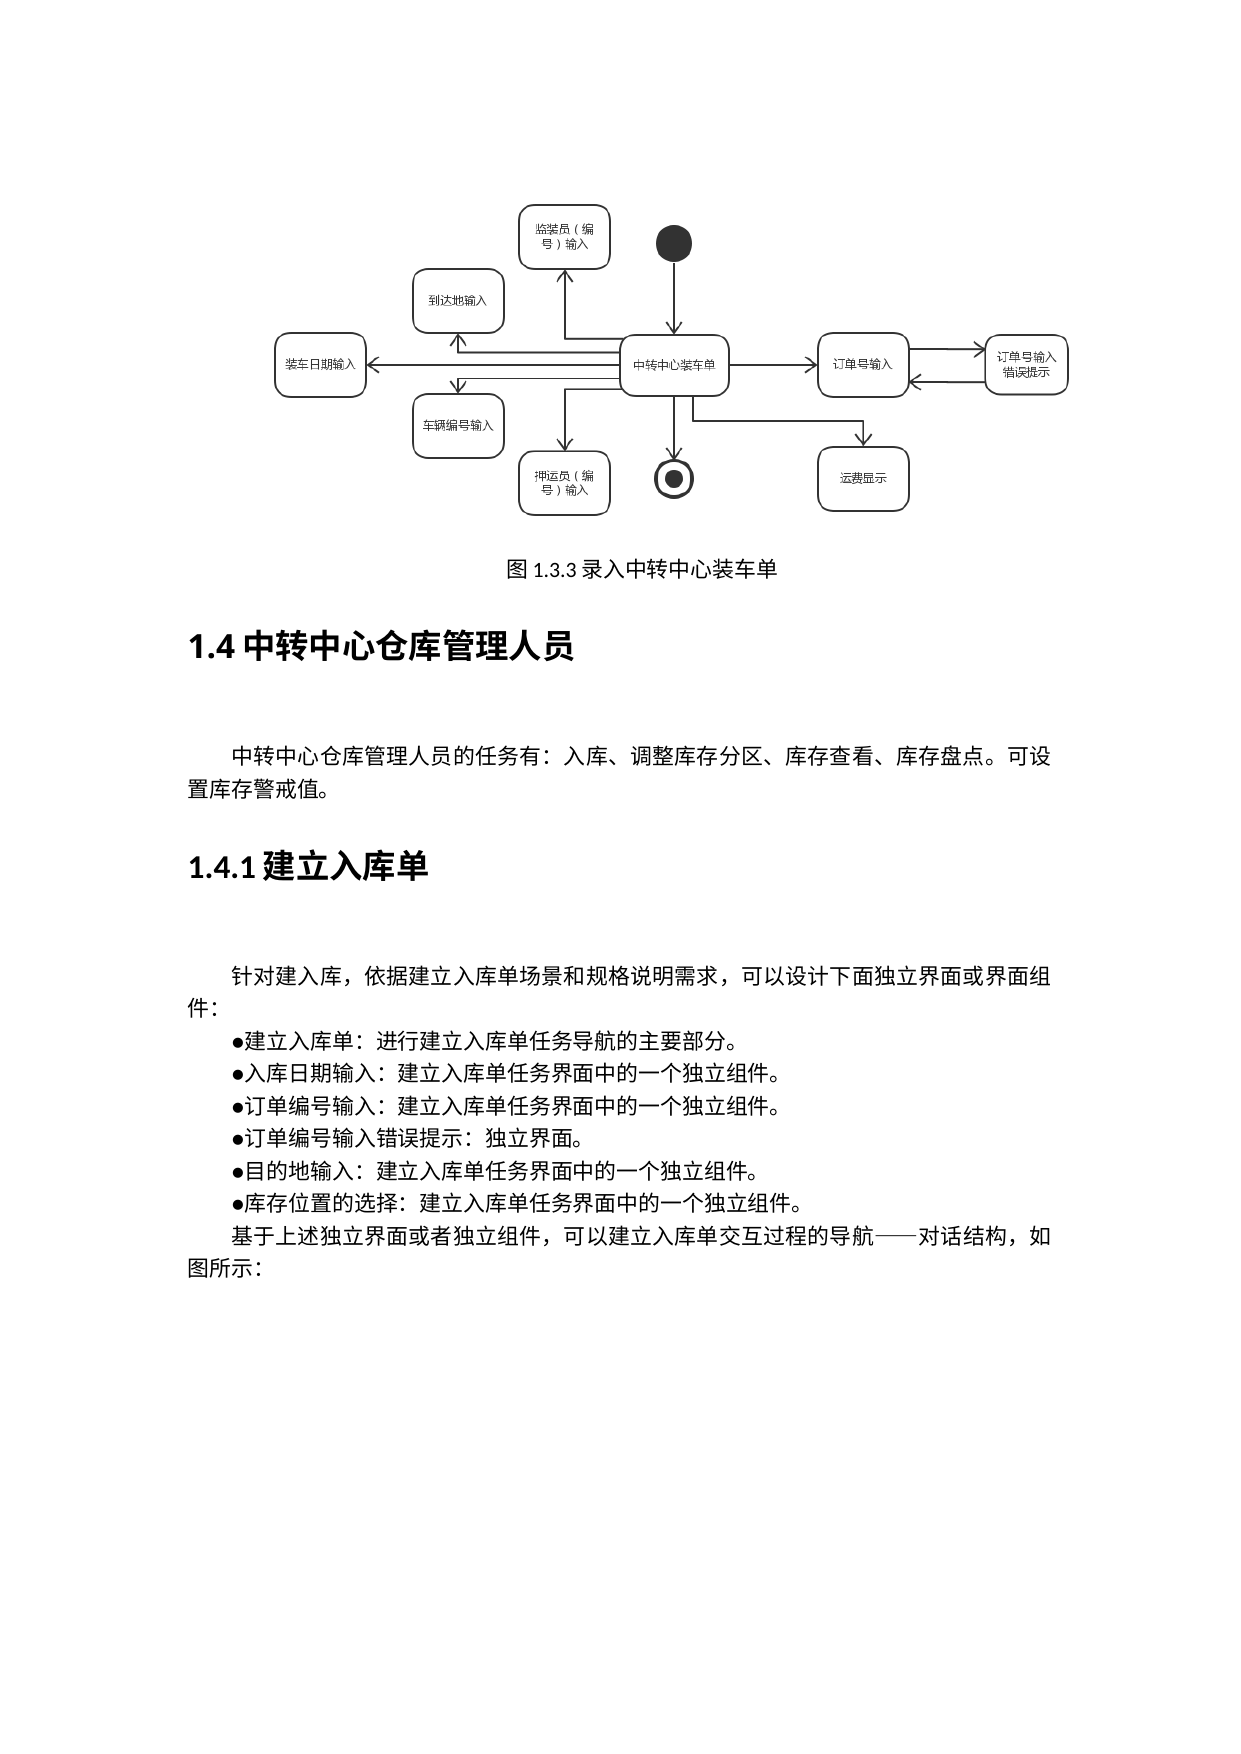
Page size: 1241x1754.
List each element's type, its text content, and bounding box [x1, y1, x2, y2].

subtitle 1.4中转中心仓库管理人员 [187, 612, 1053, 677]
text 针对建入库，依据建立入库单场景和规格说明需求，可以设计下面独立界面或界面组件： [187, 958, 1053, 1023]
text ●订单编号输入：建立入库单任务界面中的一个独立组件。 [187, 1088, 1053, 1121]
text ●建立入库单：进行建立入库单任务导航的主要部分。 [187, 1023, 1053, 1056]
text ●库存位置的选择：建立入库单任务界面中的一个独立组件。 [187, 1186, 1053, 1218]
text ●入库日期输入：建立入库单任务界面中的一个独立组件。 [187, 1056, 1053, 1088]
subtitle 1.4.1建立入库单 [187, 831, 1053, 896]
text 图1.3.3录入中转中心装车单 [187, 552, 1053, 584]
text ●目的地输入：建立入库单任务界面中的一个独立组件。 [187, 1153, 1053, 1186]
picture [231, 162, 1097, 544]
text 基于上述独立界面或者独立组件，可以建立入库单交互过程的导航——对话结构，如图所示： [187, 1218, 1053, 1283]
text ●订单编号输入错误提示：独立界面。 [187, 1121, 1053, 1153]
text 中转中心仓库管理人员的任务有：入库、调整库存分区、库存查看、库存盘点。可设置库存警戒值。 [187, 739, 1053, 804]
